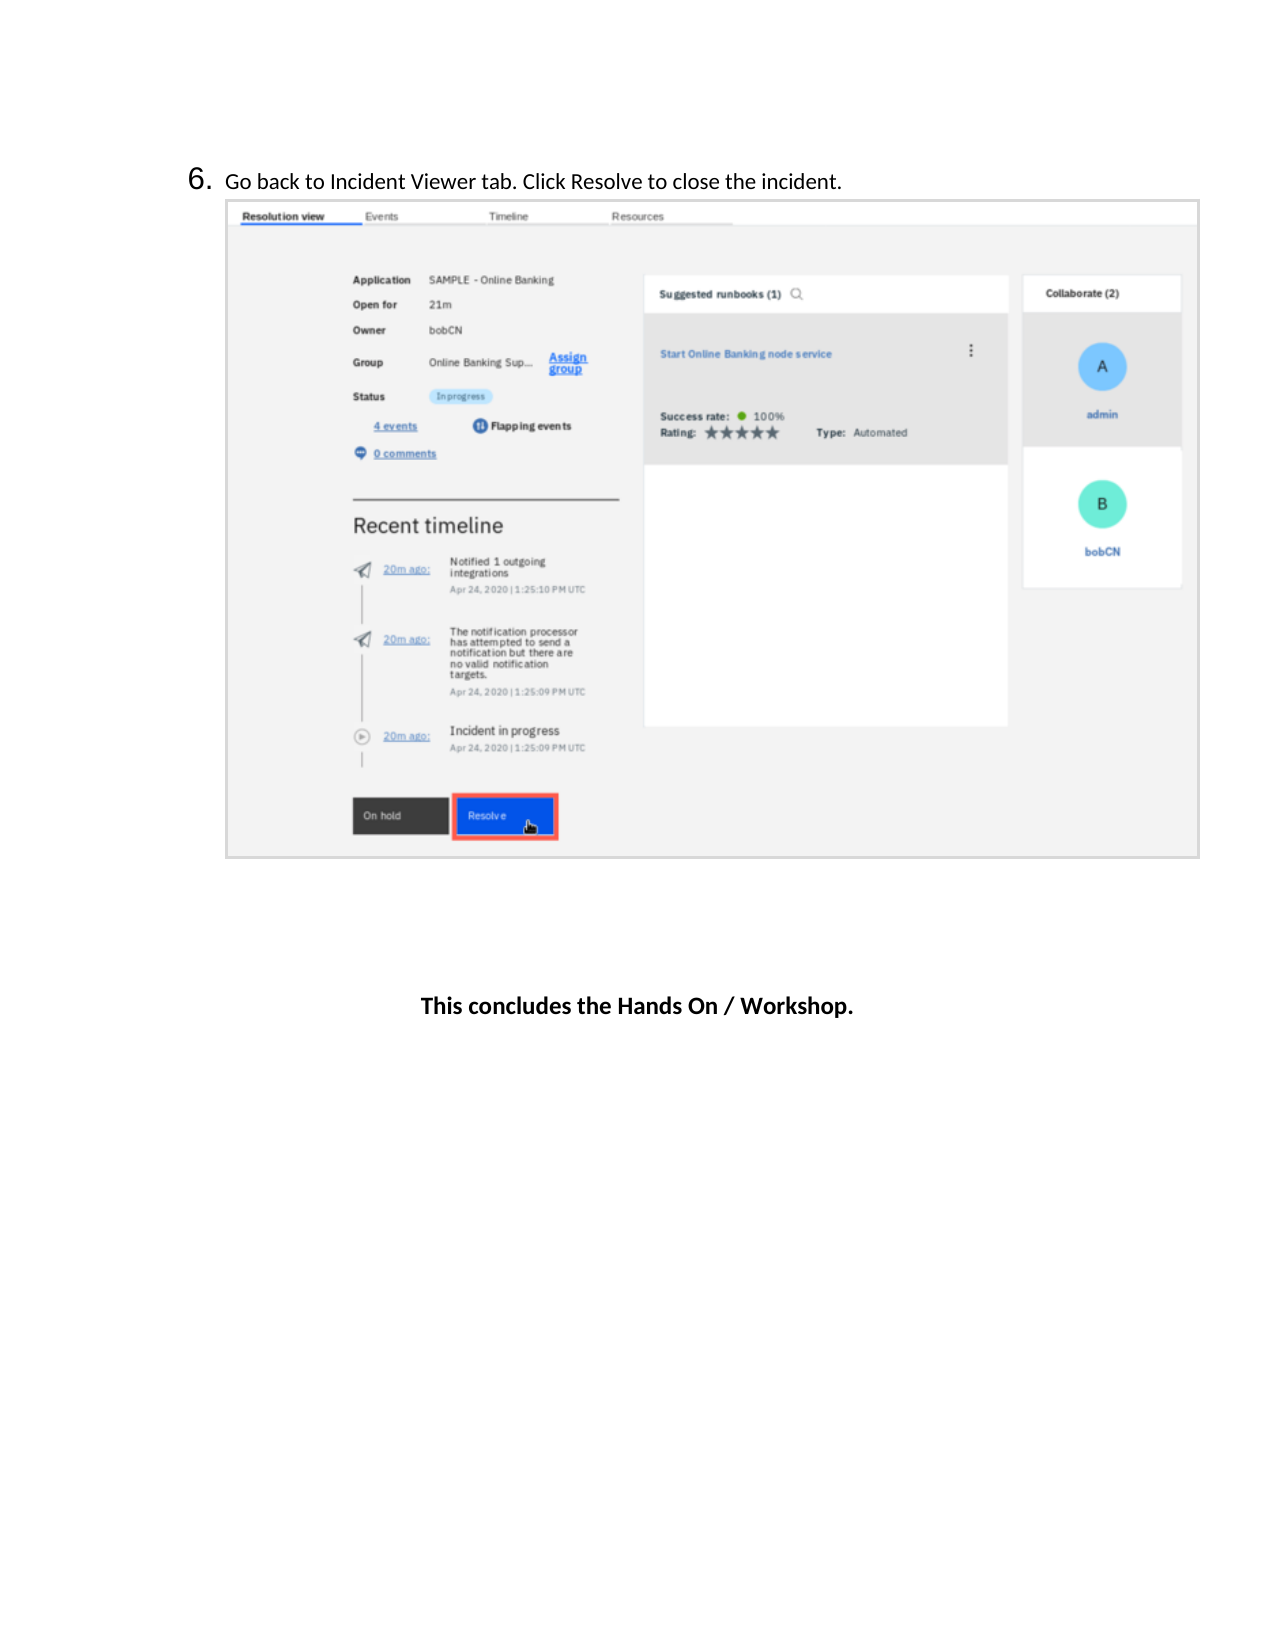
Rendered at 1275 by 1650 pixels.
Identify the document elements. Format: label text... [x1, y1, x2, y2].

text This concludes the Hands On / Workshop. [150, 990, 1125, 1021]
picture [228, 202, 1197, 856]
